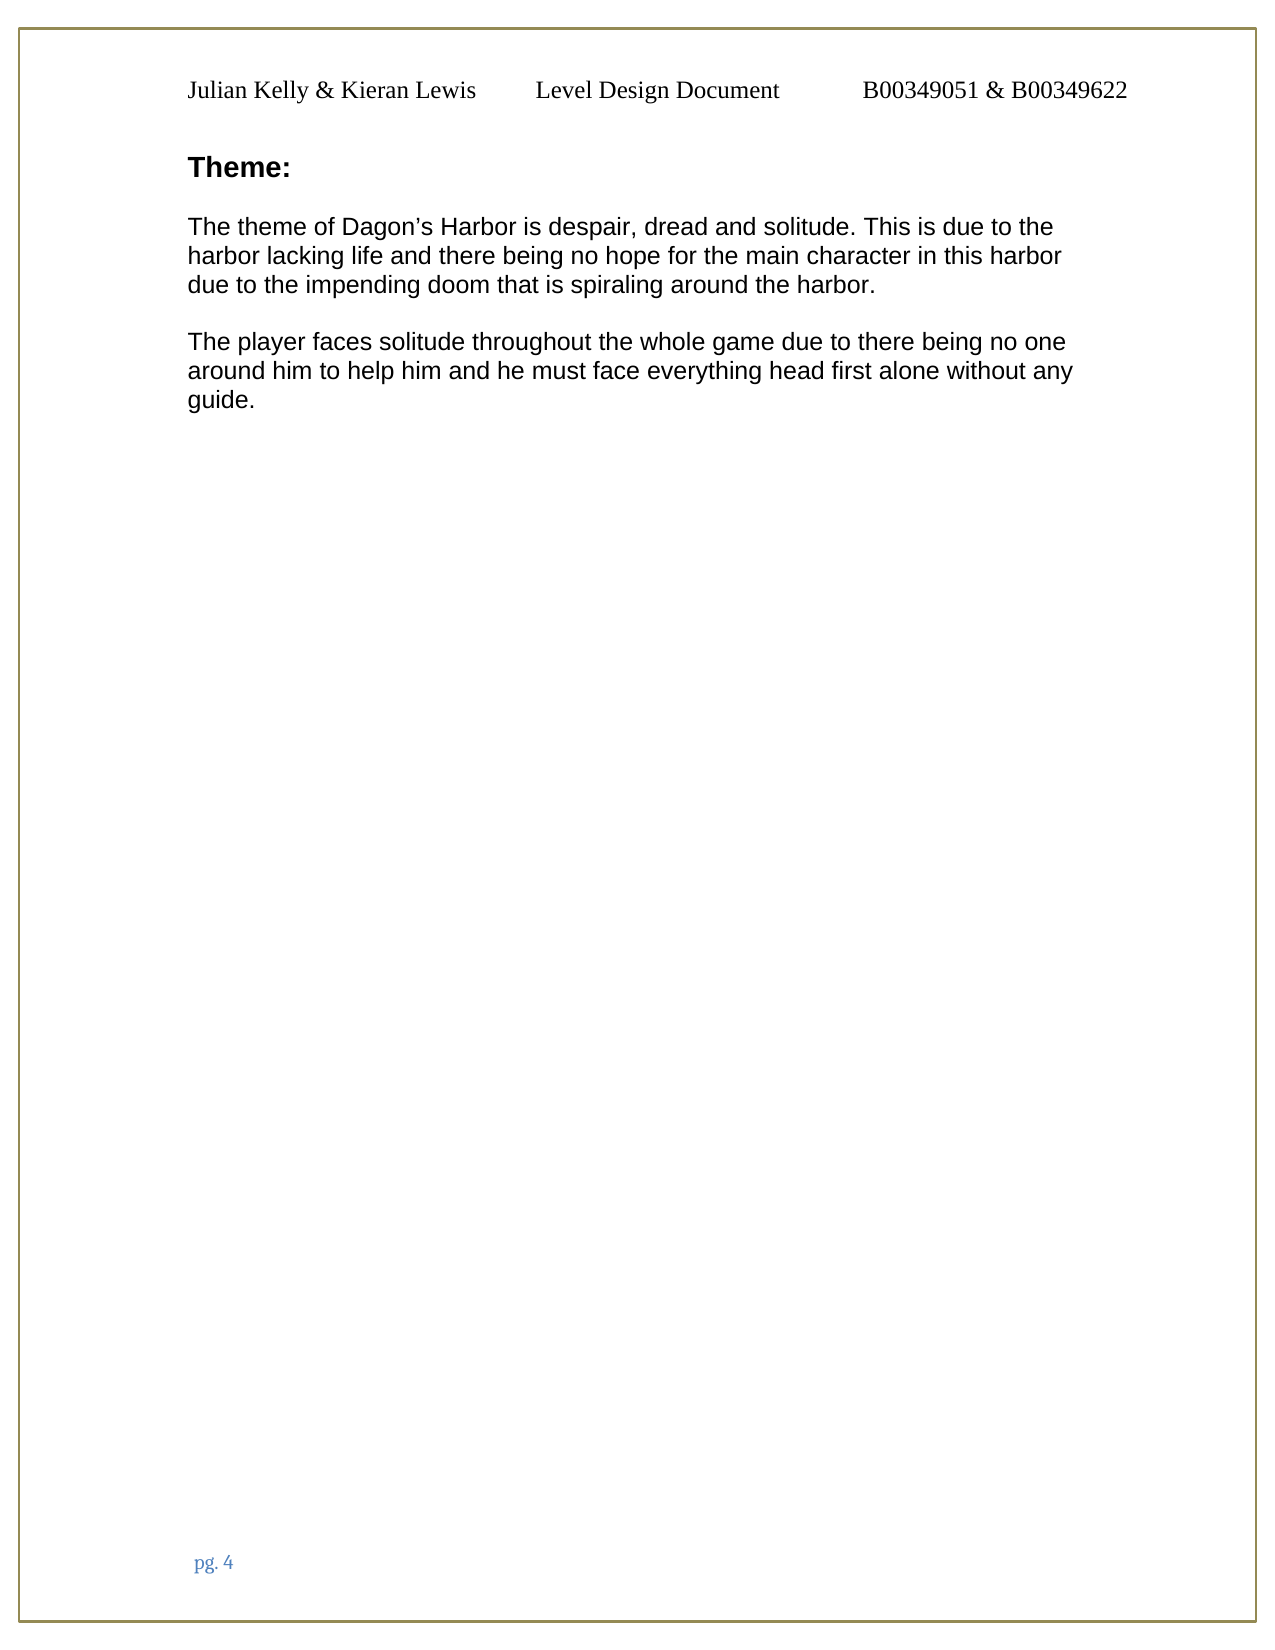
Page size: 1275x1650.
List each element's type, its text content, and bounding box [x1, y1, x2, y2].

text The player faces solitude throughout the whole game due to there being no one around him to help him and he must face everything head first alone without any guide. [187, 327, 1087, 413]
text The theme of Dagon’s Harbor is despair, dread and solitude. This is due to the harbor lacking life and there being no hope for the main character in this harbor due to the impending doom that is spiraling around the harbor. [187, 212, 1087, 298]
text Theme: [187, 150, 1087, 183]
